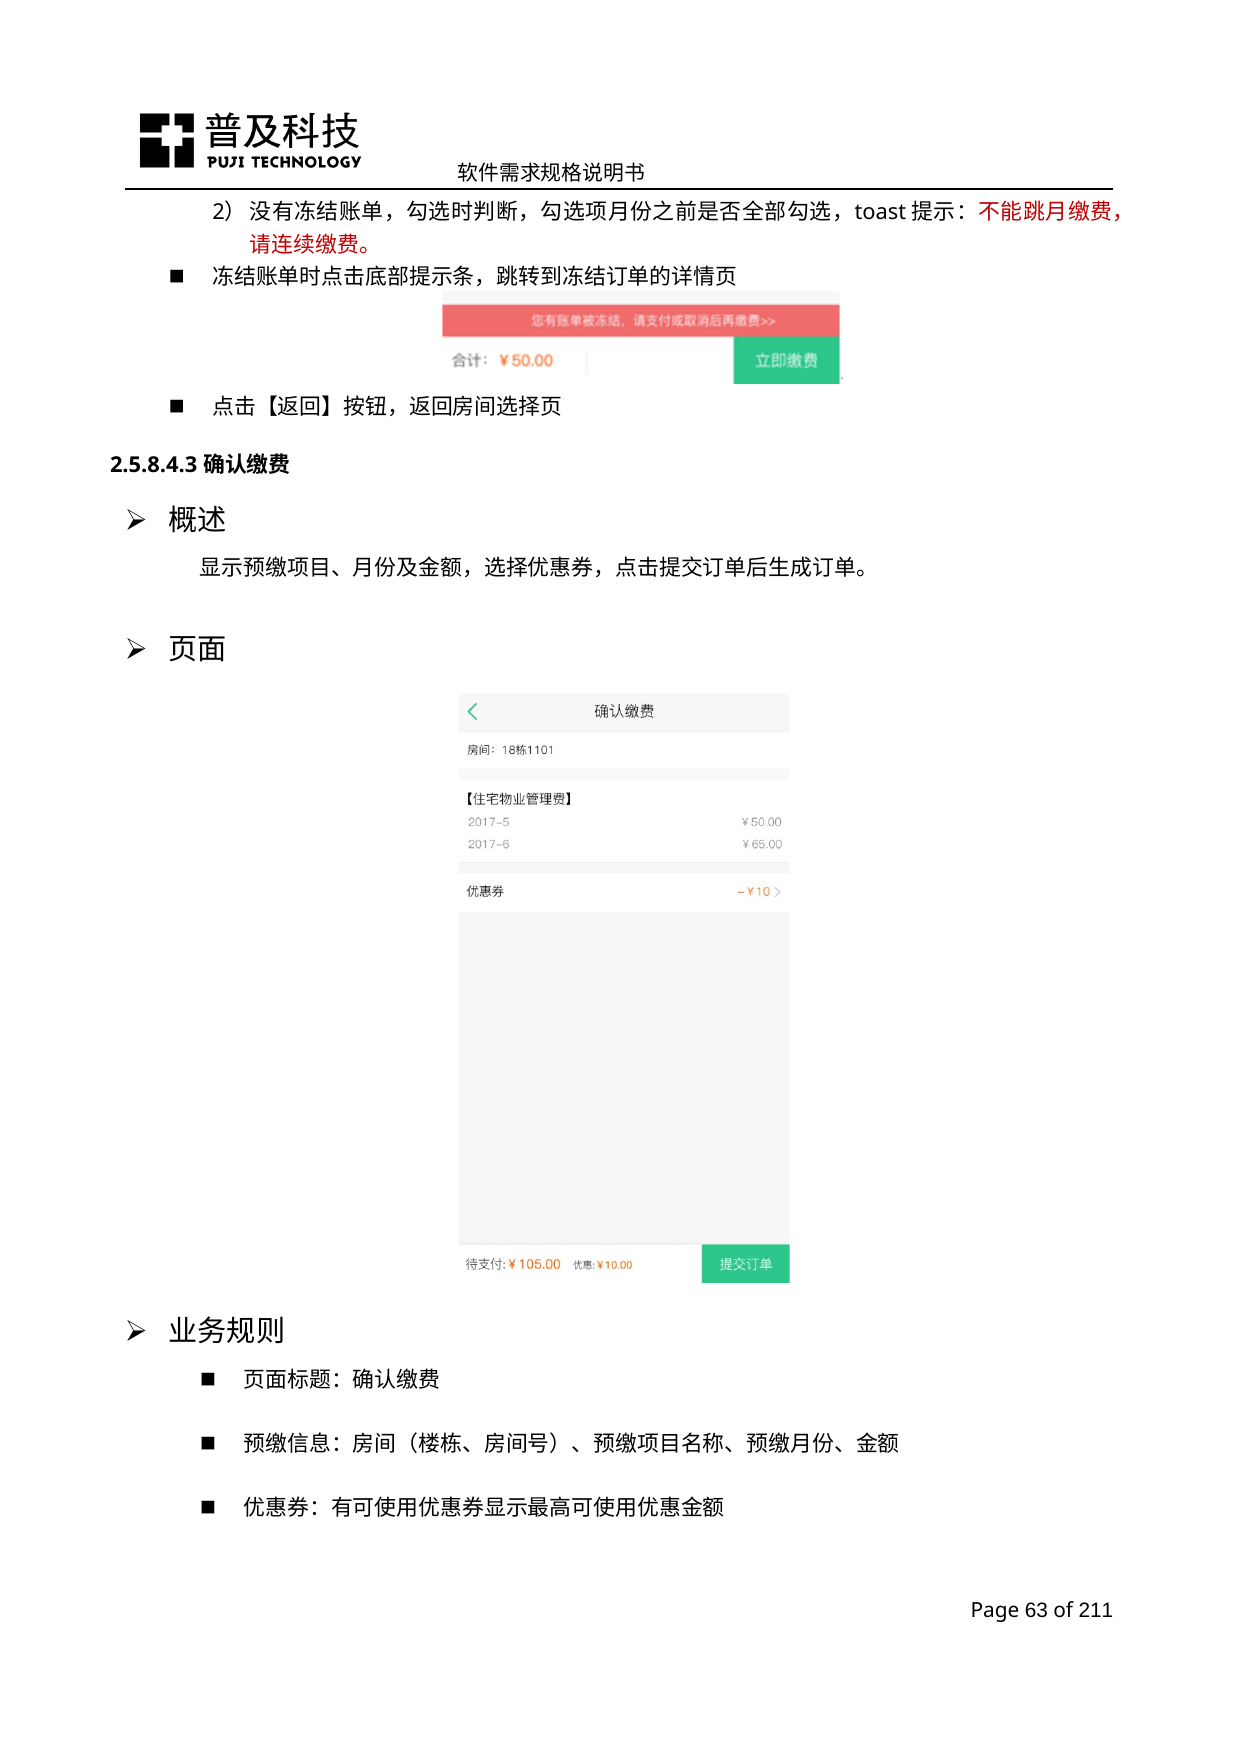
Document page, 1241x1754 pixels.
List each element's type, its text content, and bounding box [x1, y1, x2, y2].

list 显示预缴项目、月份及金额，选择优惠券，点击提交订单后生成订单。 [199, 550, 1113, 582]
picture [438, 291, 843, 384]
list 冻结账单时点击底部提示条，跳转到冻结订单的详情页 [168, 259, 1113, 291]
picture [124, 103, 365, 180]
list 概述 [124, 485, 1113, 550]
list 页面标题：确认缴费 [199, 1362, 1113, 1394]
list 预缴信息：房间（楼栋、房间号）、预缴项目名称、预缴月份、金额 [199, 1426, 1113, 1458]
list 业务规则 [124, 1297, 1113, 1362]
list 页面 [124, 614, 1113, 679]
picture [458, 693, 790, 1283]
subtitle 确认缴费 [110, 446, 1092, 479]
list 点击【返回】按钮，返回房间选择页 [168, 389, 1113, 421]
list 优惠券：有可使用优惠券显示最高可使用优惠金额 [199, 1490, 1113, 1522]
list 没有冻结账单，勾选时判断，勾选项月份之前是否全部勾选，toast提示：不能跳月缴费，请连续缴费。 [212, 194, 1113, 259]
